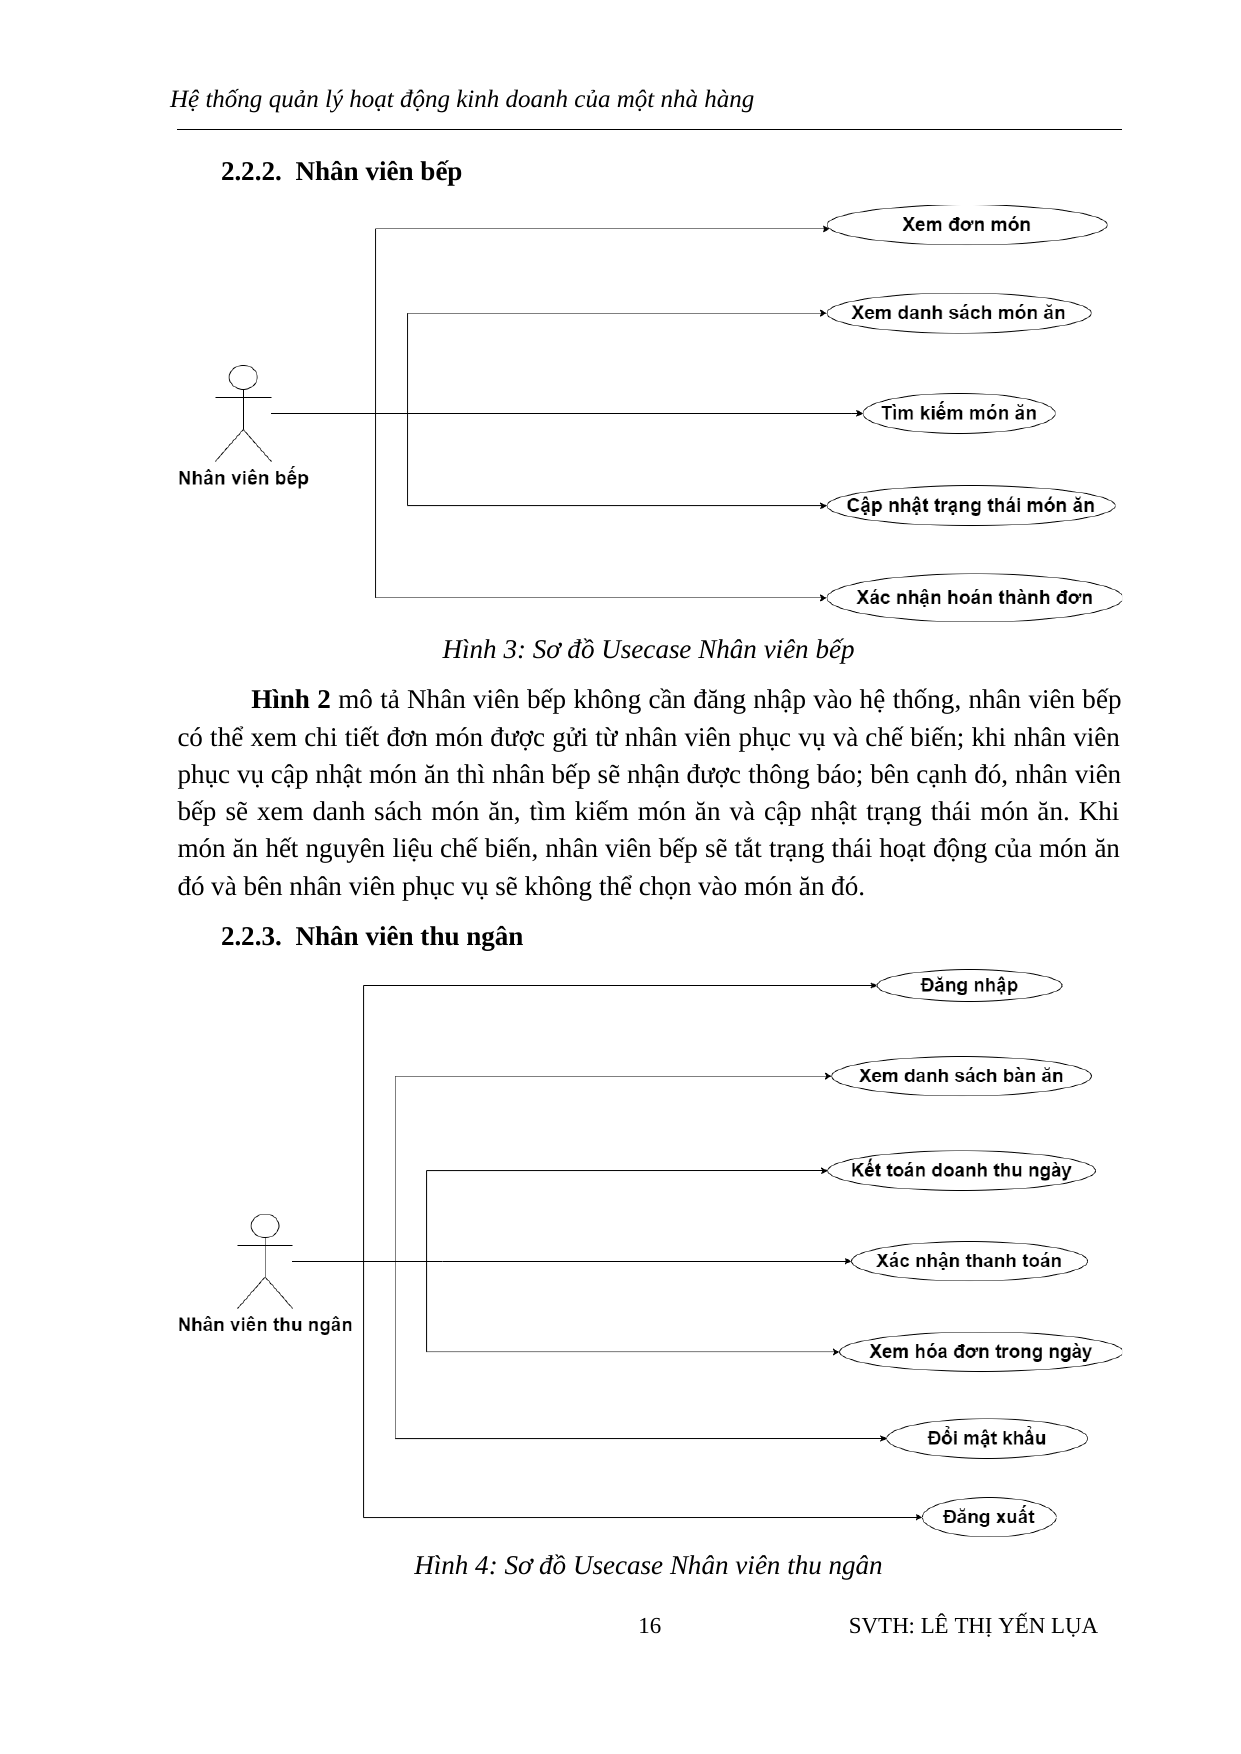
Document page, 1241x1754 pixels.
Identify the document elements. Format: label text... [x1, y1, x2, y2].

text Hình 3: Sơ đồ Usecase Nhân viên bếp [177, 634, 1122, 665]
picture [177, 969, 1123, 1537]
picture [177, 205, 1123, 622]
text Nhân viên thu ngân [278, 920, 1122, 951]
text Hình 2 mô tả Nhân viên bếp không cần đăng nhập vào hệ thống, nhân viên bếp có thể xem chi tiết đơn món được gửi từ nhân viên phục vụ và chế biến; khi nhân viên phục vụ cập nhật món ăn thì nhân bếp sẽ nhận được thông báo; bên cạnh đó, nhân viên bếp sẽ xem danh sách món ăn, tìm kiếm món ăn và cập nhật trạng thái món ăn. Khi món ăn hết nguyên liệu chế biến, nhân viên bếp sẽ tắt trạng thái hoạt động của món ăn đó và bên nhân viên phục vụ sẽ không thể chọn vào món ăn đó. [177, 683, 1122, 901]
text Nhân viên bếp [278, 155, 1122, 186]
text Hình 4: Sơ đồ Usecase Nhân viên thu ngân [177, 1549, 1122, 1580]
